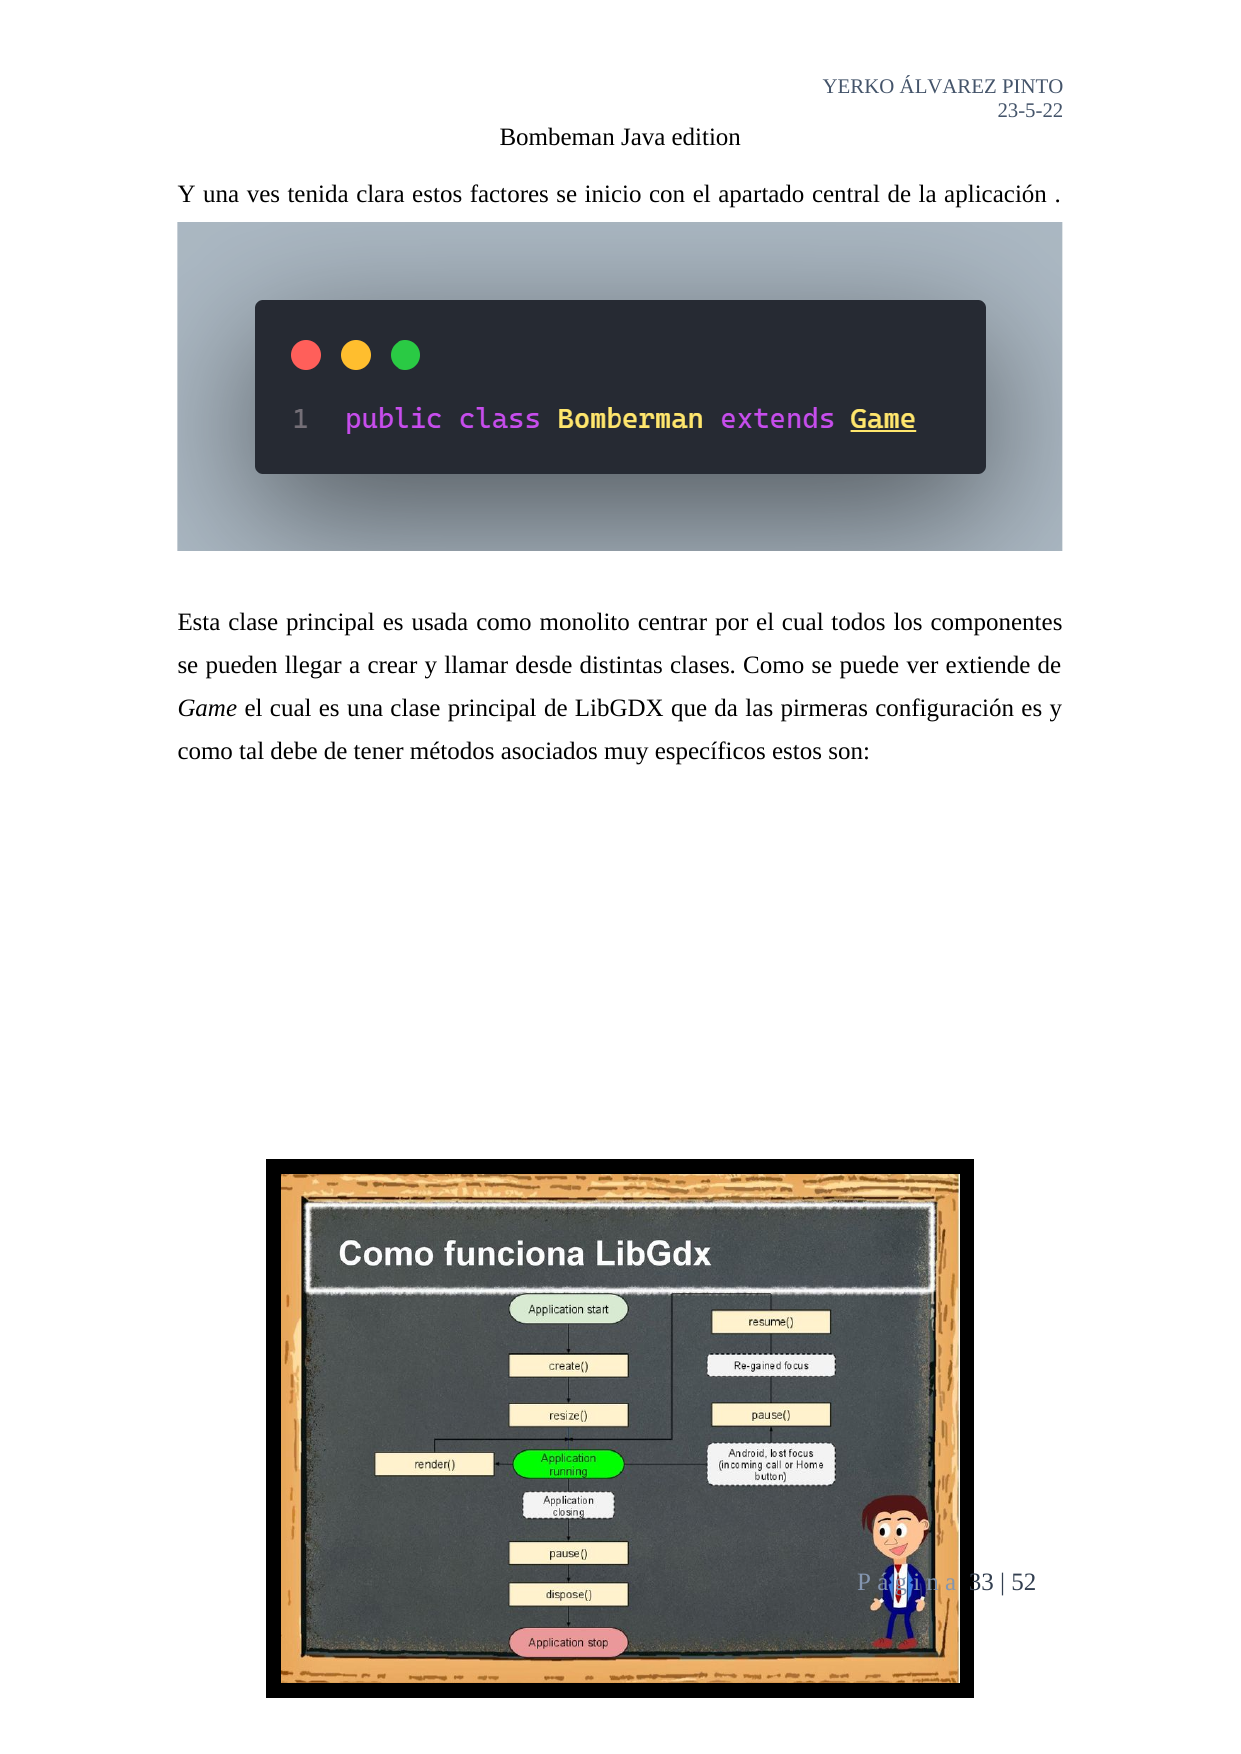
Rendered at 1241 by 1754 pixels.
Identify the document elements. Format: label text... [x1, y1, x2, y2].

picture [281, 1174, 960, 1683]
text Esta clase principal es usada como monolito centrar por el cual todos los componentes se pueden llegar a crear y llamar desde distintas clases. Como se puede ver extiende de Game el cual es una clase principal de LibGDX que da las pirmeras configuración es y como tal debe de tener métodos asociados muy específicos estos son: [177, 607, 1063, 765]
picture [177, 222, 1063, 551]
text Y una ves tenida clara estos factores se inicio con el apartado central de la aplicación . [177, 179, 1063, 222]
